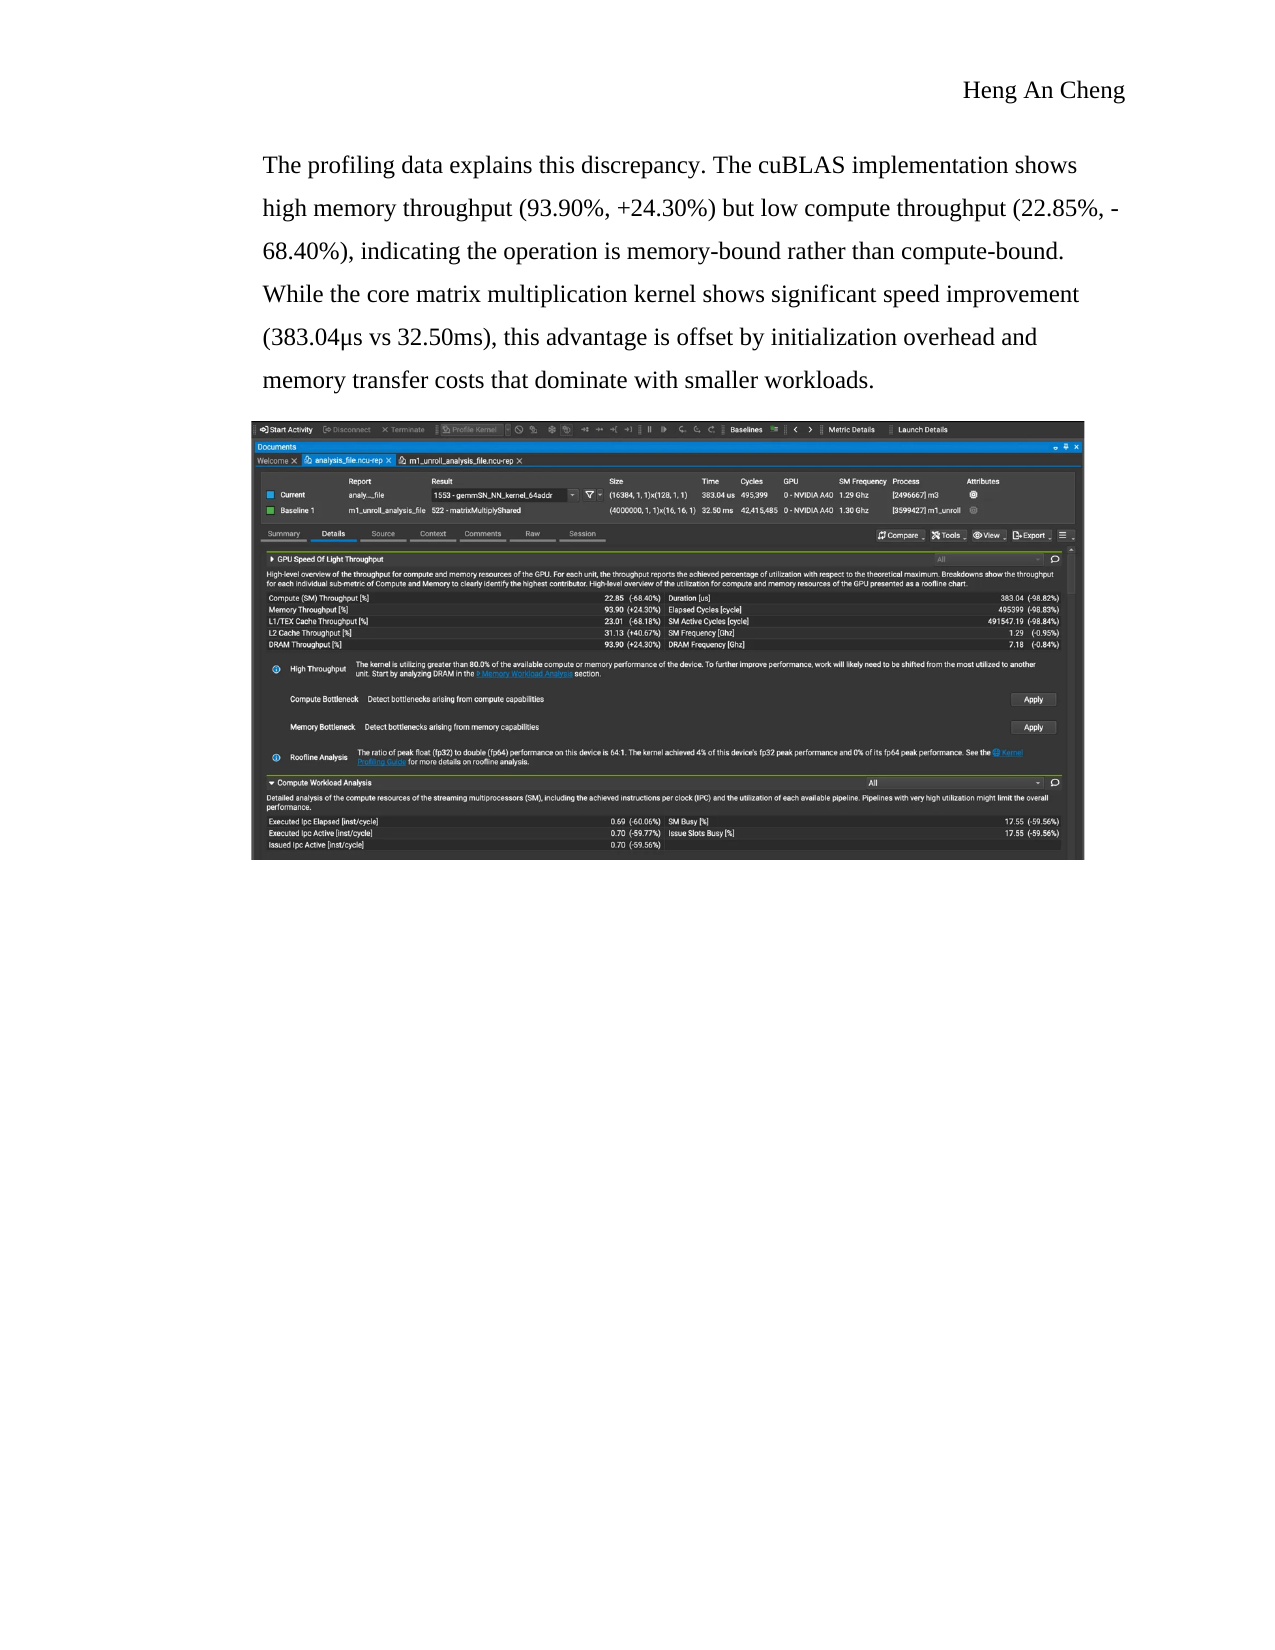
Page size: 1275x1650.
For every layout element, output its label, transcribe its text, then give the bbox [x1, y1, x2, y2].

picture [251, 421, 1085, 860]
list The profiling data explains this discrepancy. The cuBLAS implementation shows high memory throughput (93.90%, +24.30%) but low compute throughput (22.85%, -68.40%), indicating the operation is memory-bound rather than compute-bound. While the core matrix multiplication kernel shows significant speed improvement (383.04μs vs 32.50ms), this advantage is offset by initialization overhead and memory transfer costs that dominate with smaller workloads. [262, 150, 1125, 394]
